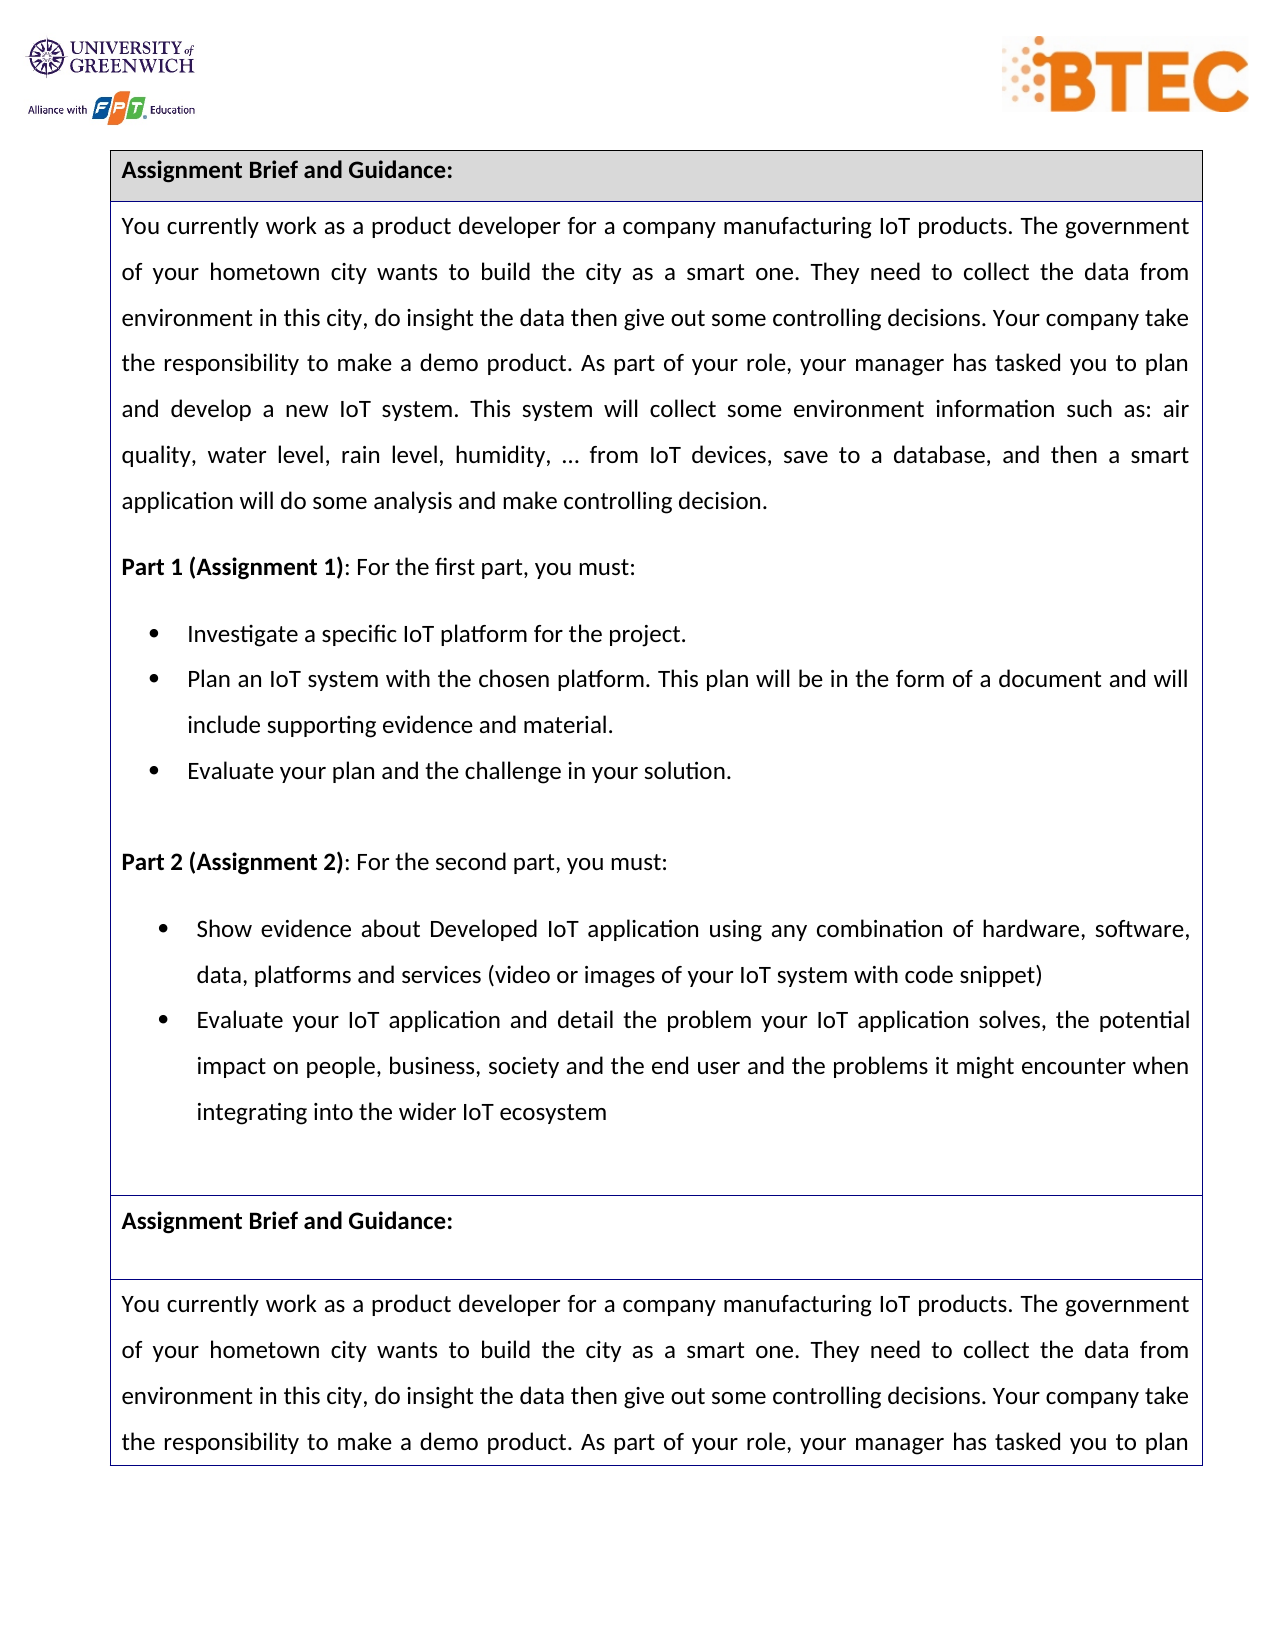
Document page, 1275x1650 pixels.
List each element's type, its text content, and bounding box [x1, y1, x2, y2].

table_header Assignment Brief and Guidance: [111, 151, 1202, 201]
table_cell Assignment Brief and Guidance: [111, 1196, 1202, 1279]
picture [1001, 36, 1249, 112]
picture [14, 25, 207, 136]
